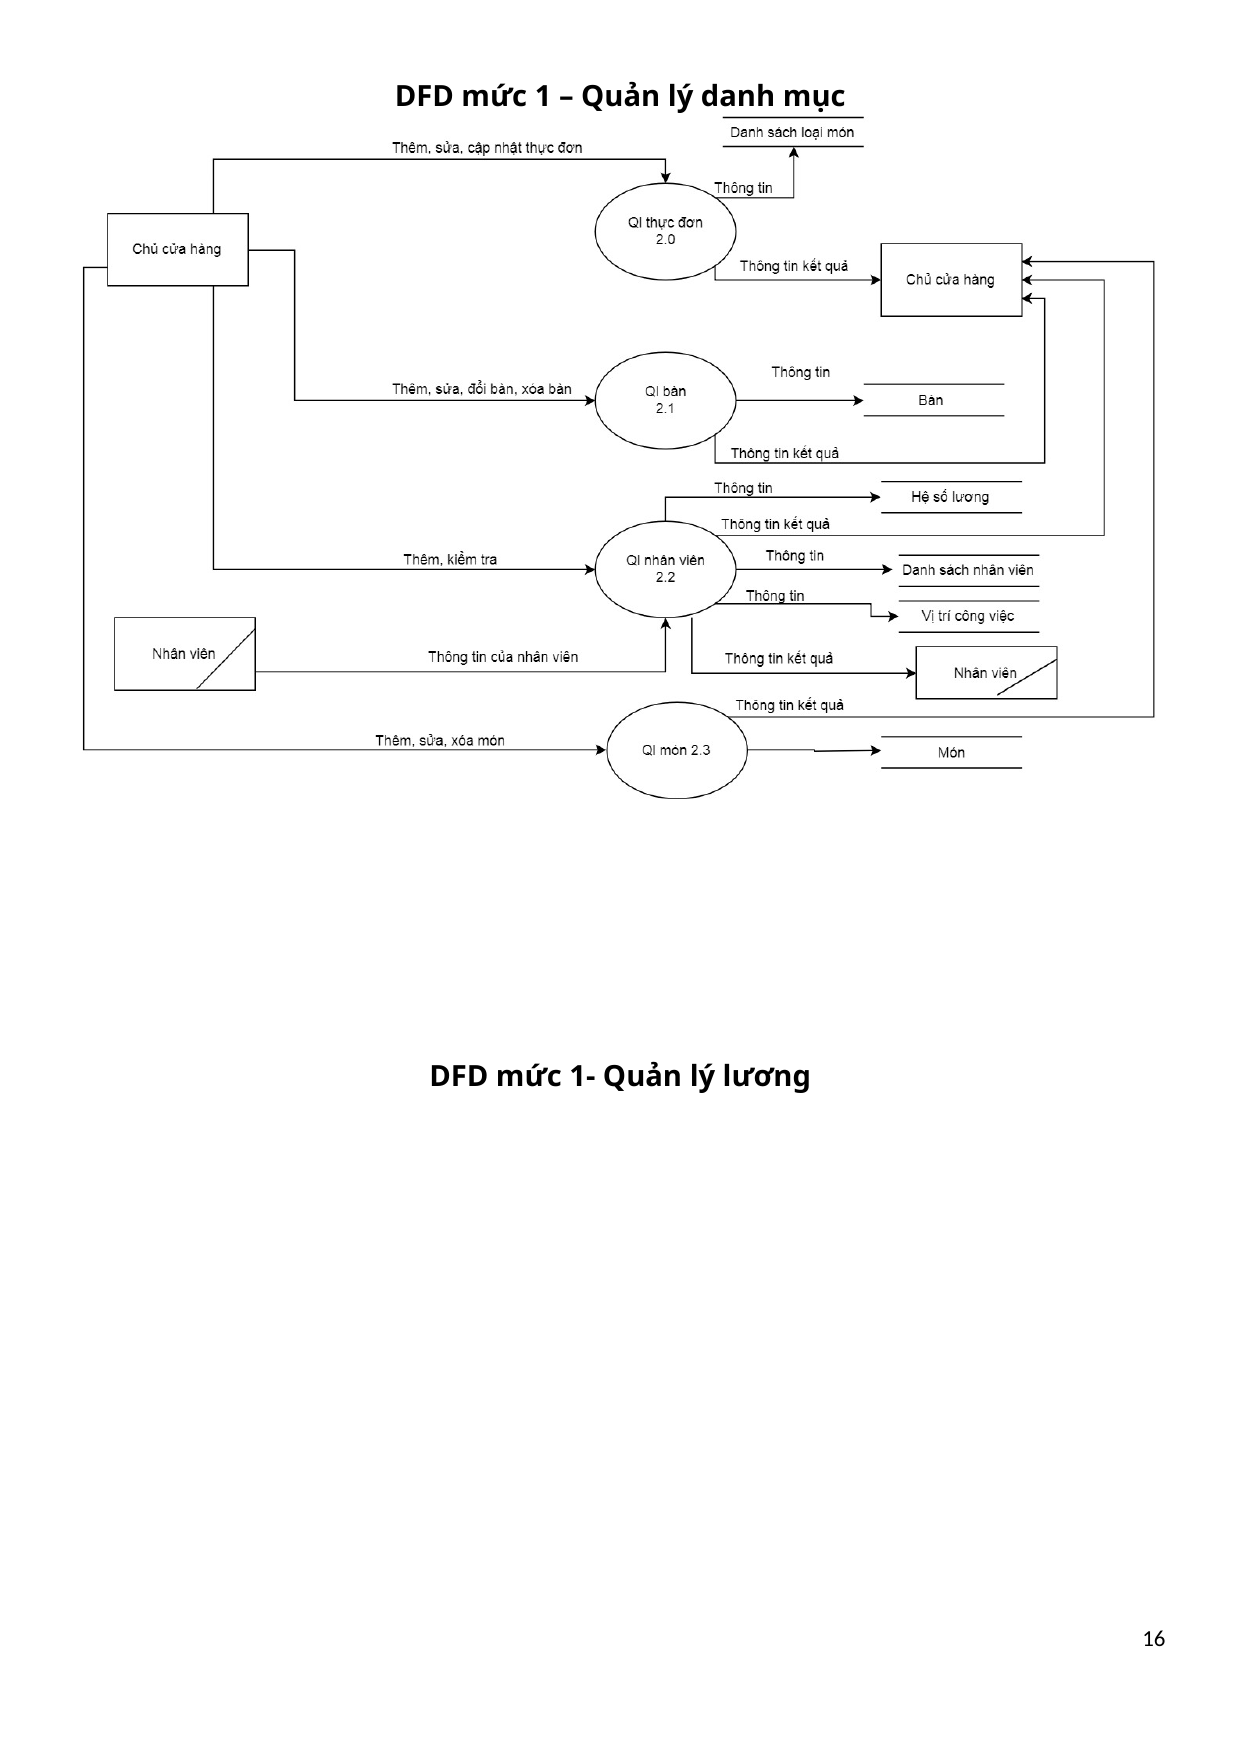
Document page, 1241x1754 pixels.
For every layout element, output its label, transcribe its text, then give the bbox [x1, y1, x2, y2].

text DFD mức 1 – Quản lý danh mục [75, 75, 1165, 116]
picture [75, 116, 1165, 799]
text DFD mức 1- Quản lý lương [75, 1055, 1165, 1094]
